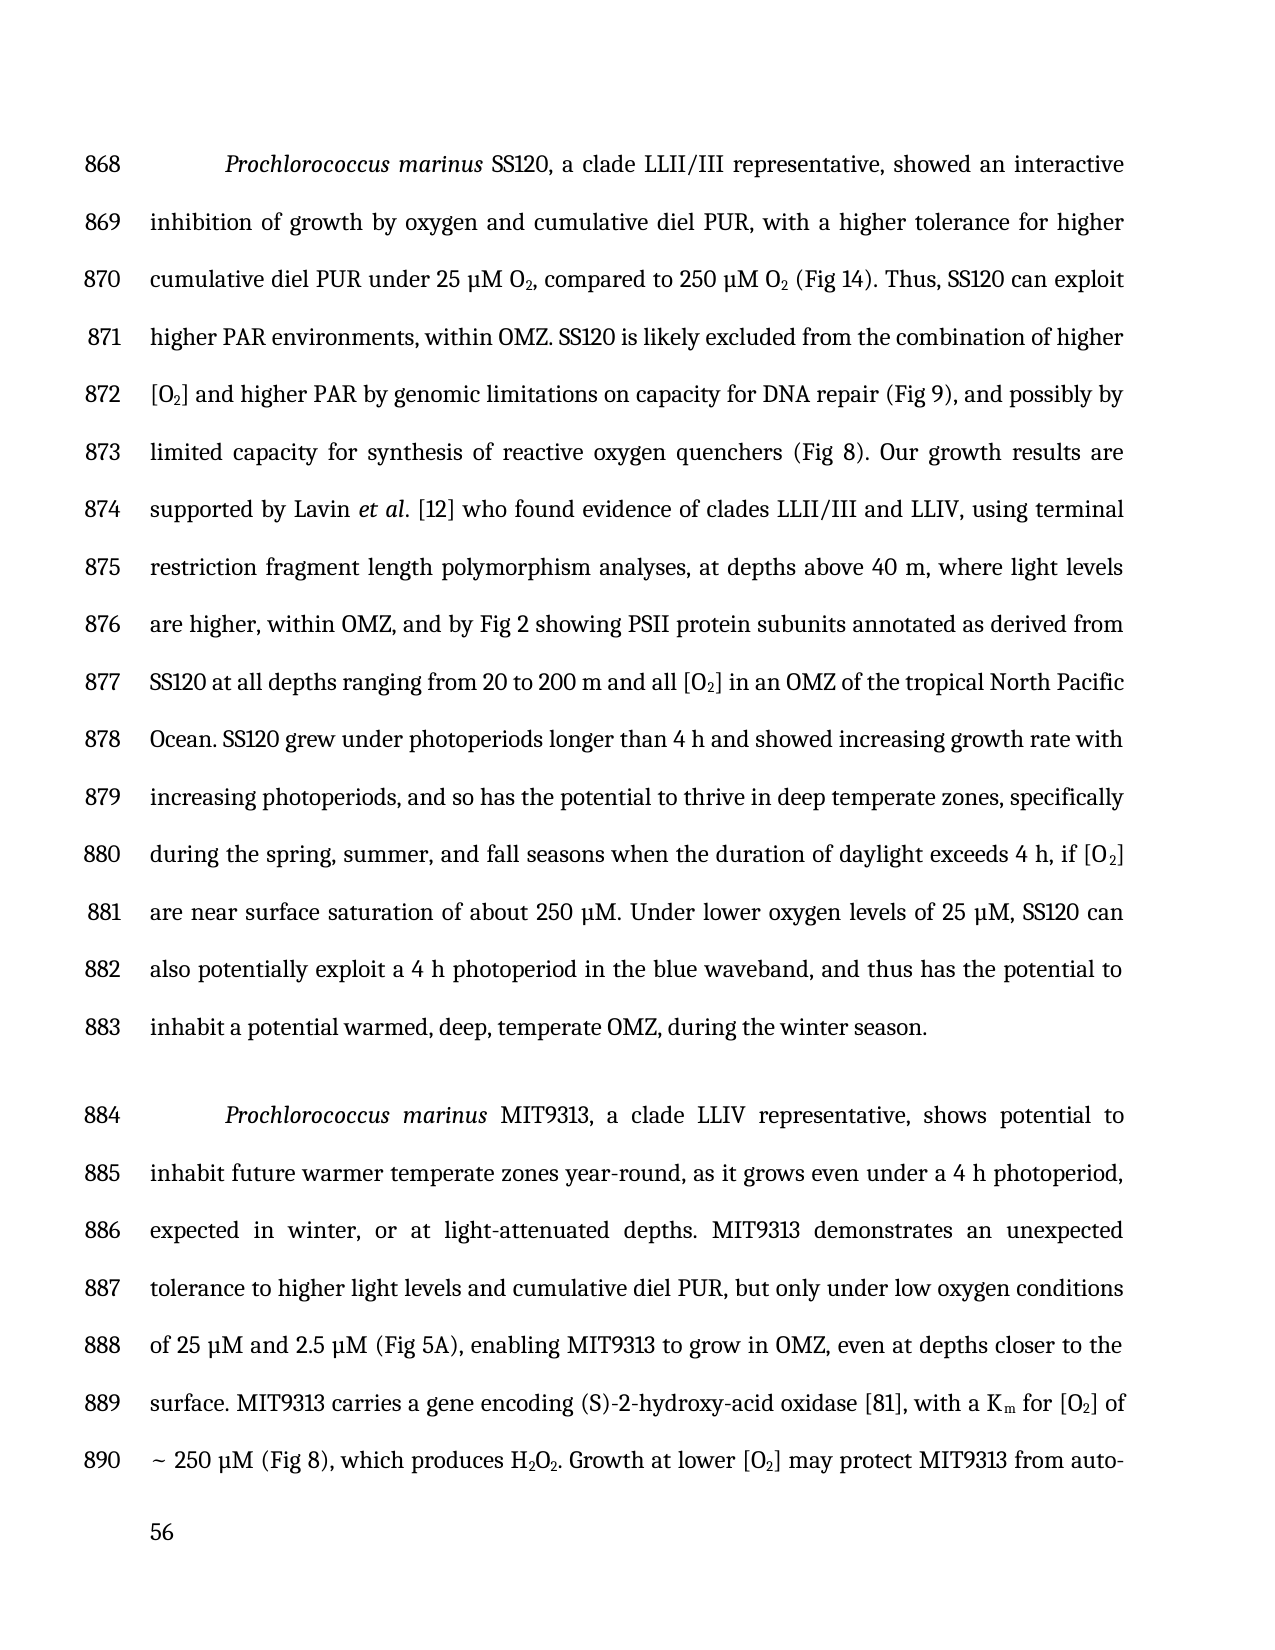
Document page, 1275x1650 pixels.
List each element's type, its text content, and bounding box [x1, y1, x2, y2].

text Prochlorococcus marinus SS120, a clade LLII/III representative, showed an interactive inhibition of growth by oxygen and cumulative diel PUR, with a higher tolerance for higher cumulative diel PUR under 25 µM O2, compared to 250 µM O2 (Fig 14). Thus, SS120 can exploit higher PAR environments, within OMZ. SS120 is likely excluded from the combination of higher [O2] and higher PAR by genomic limitations on capacity for DNA repair (Fig 9), and possibly by limited capacity for synthesis of reactive oxygen quenchers (Fig 8). Our growth results are supported by Lavin et al. [12] who found evidence of clades LLII/III and LLIV, using terminal restriction fragment length polymorphism analyses, at depths above 40 m, where light levels are higher, within OMZ, and by Fig 2 showing PSII protein subunits annotated as derived from SS120 at all depths ranging from 20 to 200 m and all [O2] in an OMZ of the tropical North Pacific Ocean. SS120 grew under photoperiods longer than 4 h and showed increasing growth rate with increasing photoperiods, and so has the potential to thrive in deep temperate zones, specifically during the spring, summer, and fall seasons when the duration of daylight exceeds 4 h, if [O2] are near surface saturation of about 250 µM. Under lower oxygen levels of 25 µM, SS120 can also potentially exploit a 4 h photoperiod in the blue waveband, and thus has the potential to inhabit a potential warmed, deep, temperate OMZ, during the winter season. [150, 150, 1125, 1041]
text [150, 1101, 1125, 1475]
